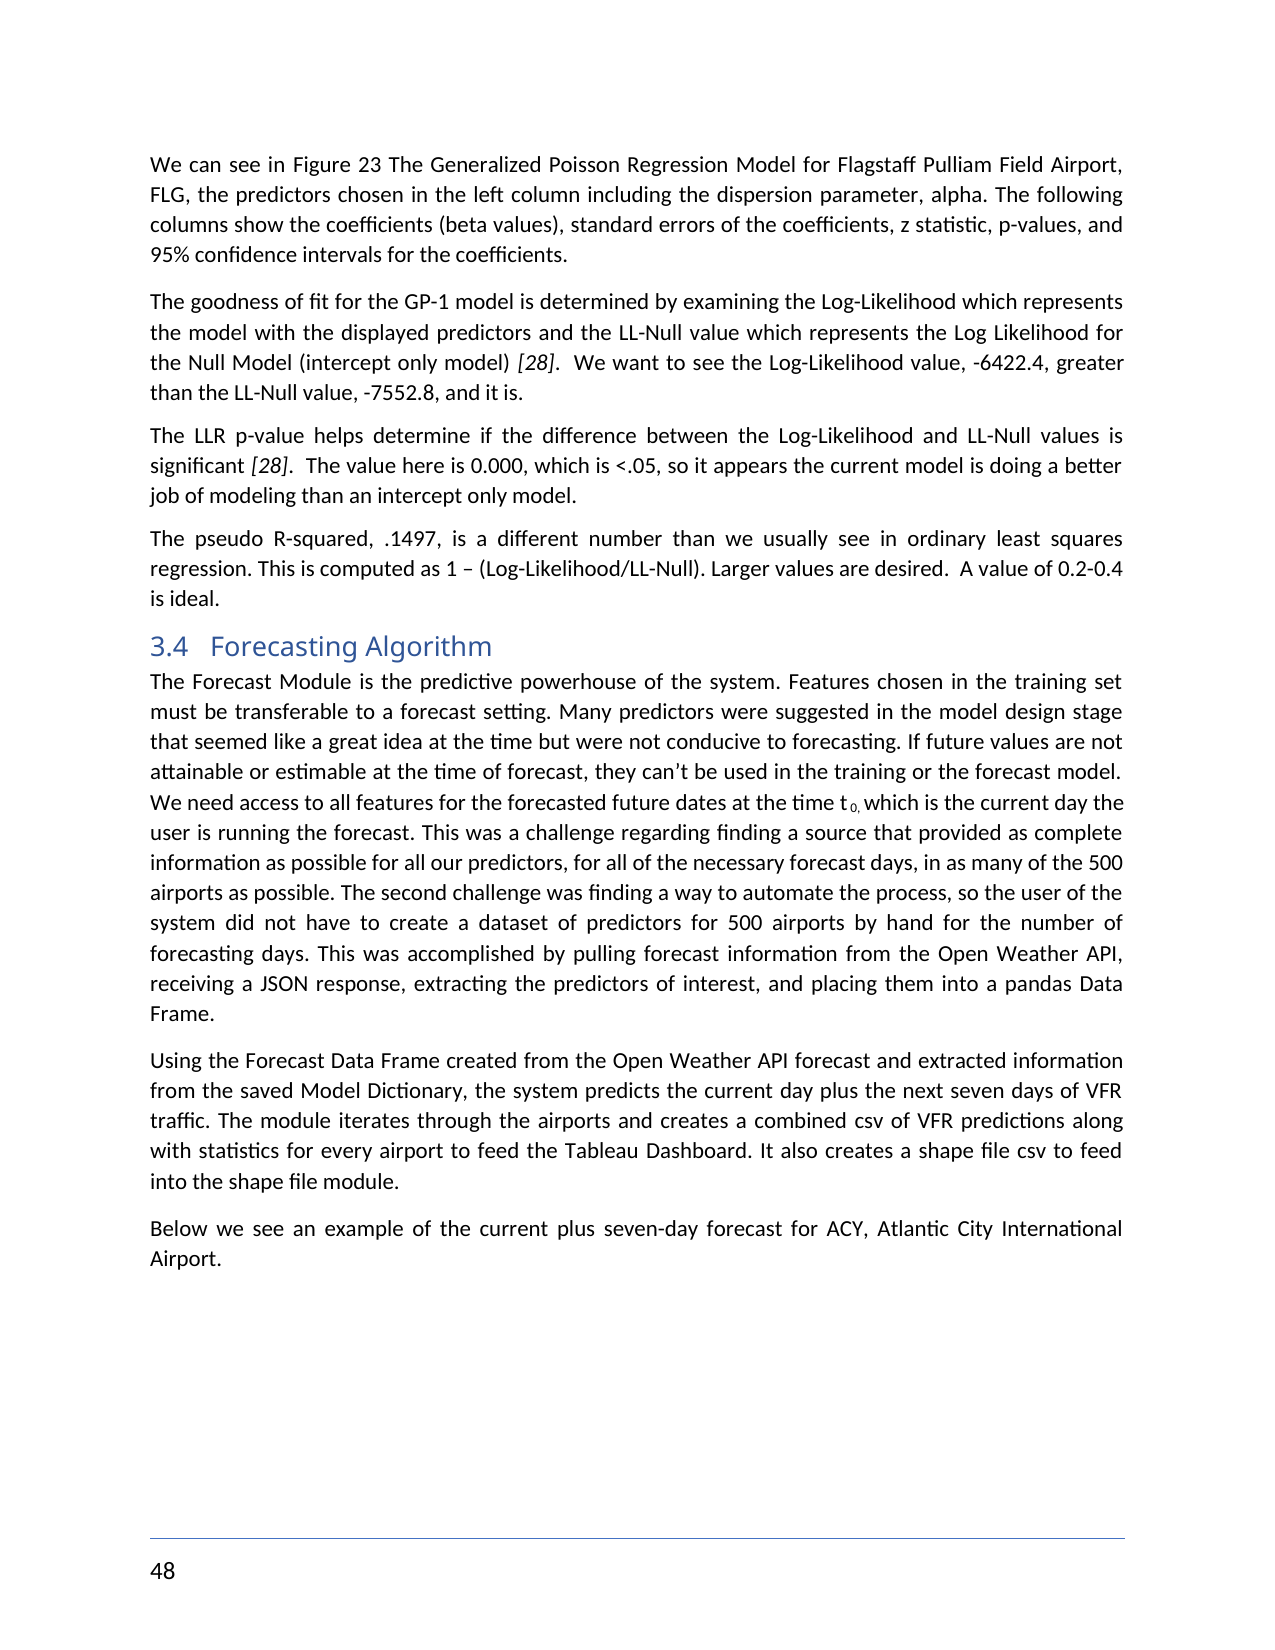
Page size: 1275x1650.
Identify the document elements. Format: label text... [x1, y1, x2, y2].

subtitle Forecasting Algorithm [150, 627, 1125, 664]
text The Forecast Module is the predictive powerhouse of the system. Features chosen in the training set must be transferable to a forecast setting. Many predictors were suggested in the model design stage that seemed like a great idea at the time but were not conducive to forecasting. If future values are not attainable or estimable at the time of forecast, they can’t be used in the training or the forecast model. We need access to all features for the forecasted future dates at the time t0, which is the current day the user is running the forecast. This was a challenge regarding finding a source that provided as complete information as possible for all our predictors, for all of the necessary forecast days, in as many of the 500 airports as possible. The second challenge was finding a way to automate the process, so the user of the system did not have to create a dataset of predictors for 500 airports by hand for the number of forecasting days. This was accomplished by pulling forecast information from the Open Weather API, receiving a JSON response, extracting the predictors of interest, and placing them into a pandas Data Frame. [150, 667, 1125, 1027]
text The goodness of fit for the GP-1 model is determined by examining the Log-Likelihood which represents the model with the displayed predictors and the LL-Null value which represents the Log Likelihood for the Null Model (intercept only model) . We want to see the Log-Likelihood value, -6422.4, greater than the LL-Null value, -7552.8, and it is. [150, 287, 1125, 406]
text We can see in the above figure, The Generalized Poisson Regression Model for Flagstaff Pulliam Field Airport, FLG, the predictors chosen in the left column including the dispersion parameter, alpha. The following columns show the coefficients (beta values), standard errors of the coefficients, z statistic, p-values, and 95% confidence intervals for the coefficients. [150, 150, 1125, 269]
text The pseudo R-squared, .1497, is a different number than we usually see in ordinary least squares regression. This is computed as 1 – (Log-Likelihood/LL-Null). Larger values are desired. A value of 0.2-0.4 is ideal. [150, 524, 1125, 612]
text Below we see an example of the current plus seven-day forecast for ACY, Atlantic City International Airport. [150, 1214, 1125, 1272]
text The LLR p-value helps determine if the difference between the Log-Likelihood and LL-Null values is significant . The value here is 0.000, which is <.05, so it appears the current model is doing a better job of modeling than an intercept only model. [150, 421, 1125, 509]
text Using the Forecast Data Frame created from the Open Weather API forecast and extracted information from the saved Model Dictionary, the system predicts the current day plus the next seven days of VFR traffic. The module iterates through the airports and creates a combined csv of VFR predictions along with statistics for every airport to feed the Tableau Dashboard. It also creates a shape file csv to feed into the shape file module. [150, 1046, 1125, 1195]
